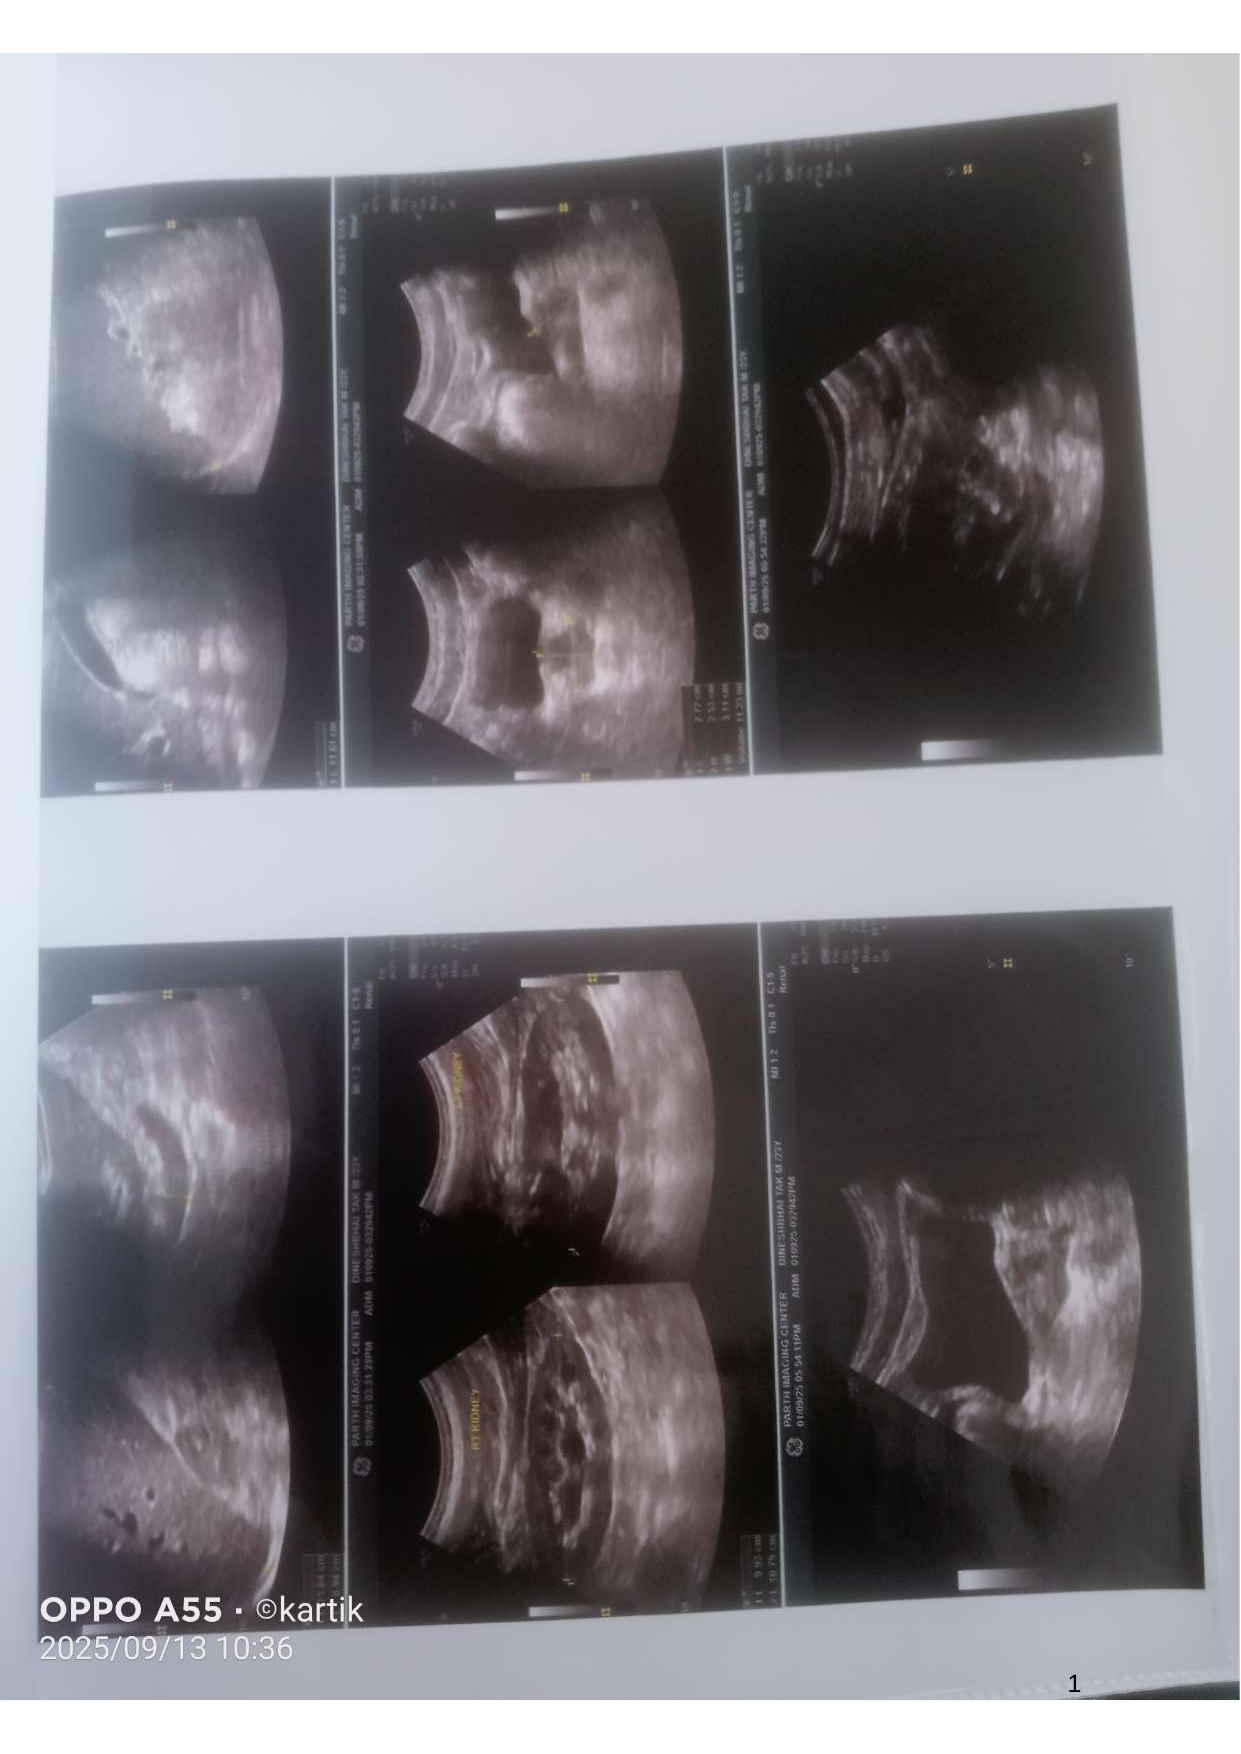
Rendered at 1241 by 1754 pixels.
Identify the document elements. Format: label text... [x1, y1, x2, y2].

text 1 [150, 1665, 1081, 1699]
picture [0, 53, 1240, 1700]
